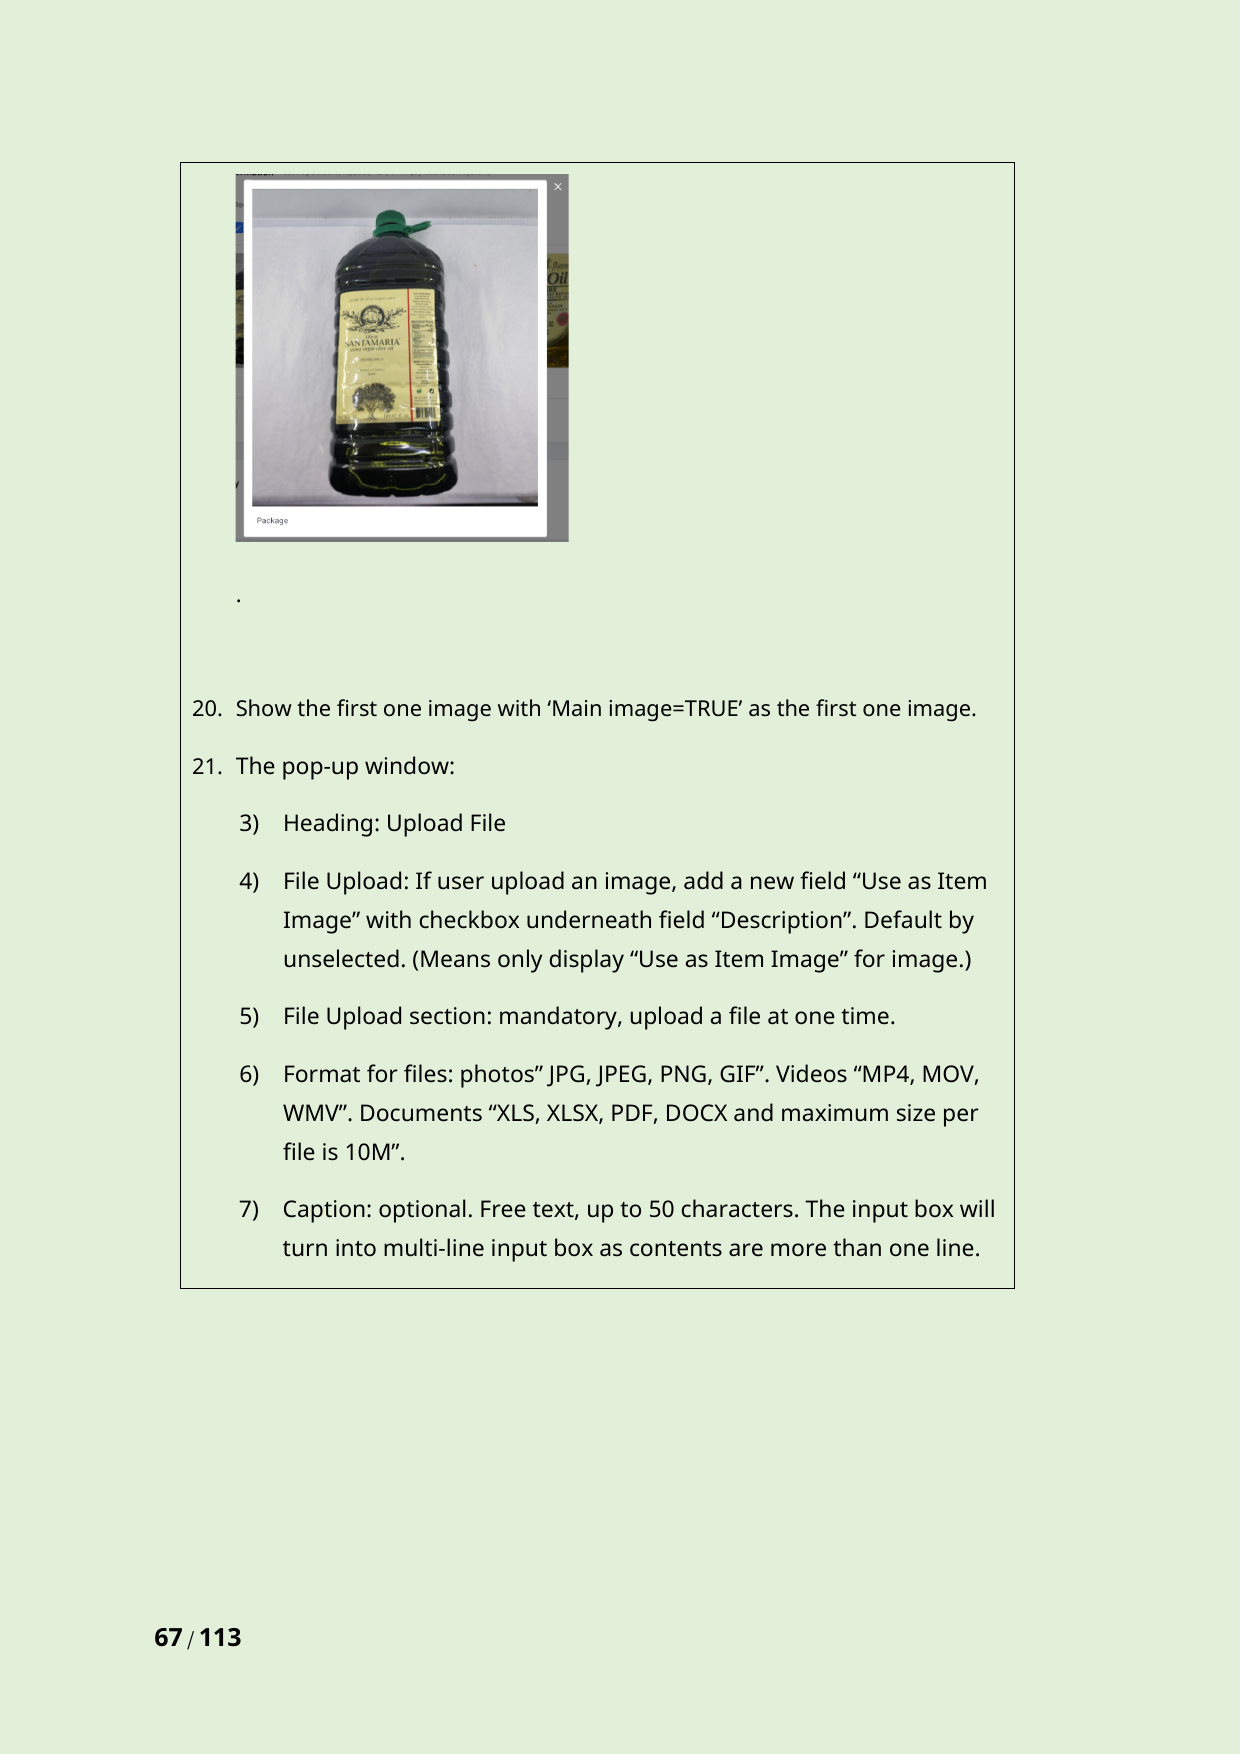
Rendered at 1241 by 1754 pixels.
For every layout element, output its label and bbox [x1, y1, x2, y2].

picture [235, 174, 569, 542]
table_cell [181, 163, 1014, 1288]
